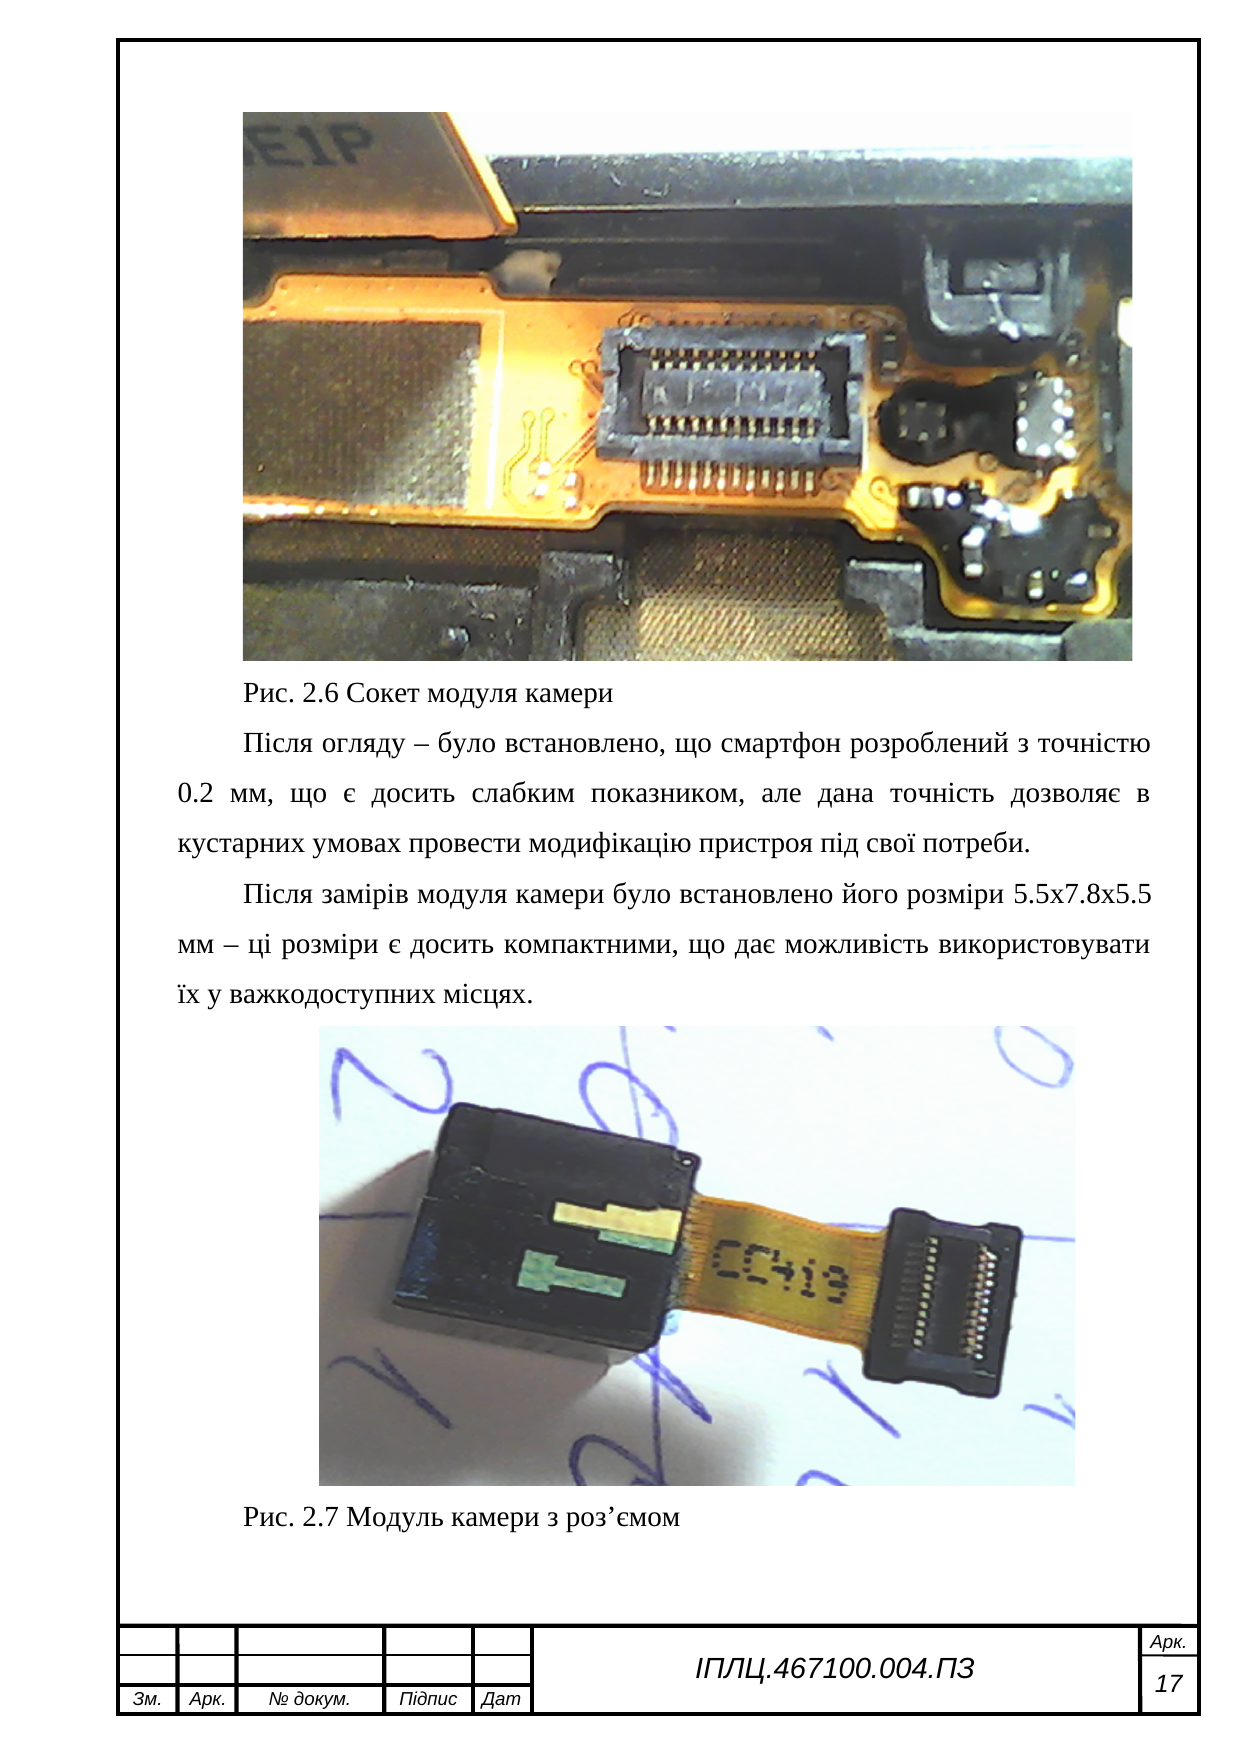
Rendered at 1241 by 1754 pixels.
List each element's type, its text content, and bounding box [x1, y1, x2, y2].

picture [242, 112, 1133, 661]
text Рис. 2.6 Сокет модуля камери [177, 675, 1152, 708]
picture [319, 1026, 1076, 1486]
text Рис. 2.7 Модуль камери з роз’ємом [177, 1499, 1152, 1533]
text Після замірів модуля камери було встановлено його розміри 5.5х7.8х5.5 мм – ці розміри є досить компактними, що дає можливість використовувати їх у важкодоступних місцях. [177, 876, 1152, 1010]
text Після огляду – було встановлено, що смартфон розроблений з точністю 0.2 мм, що є досить слабким показником, але дана точність дозволяє в кустарних умовах провести модифікацію пристроя під свої потреби. [177, 725, 1152, 859]
